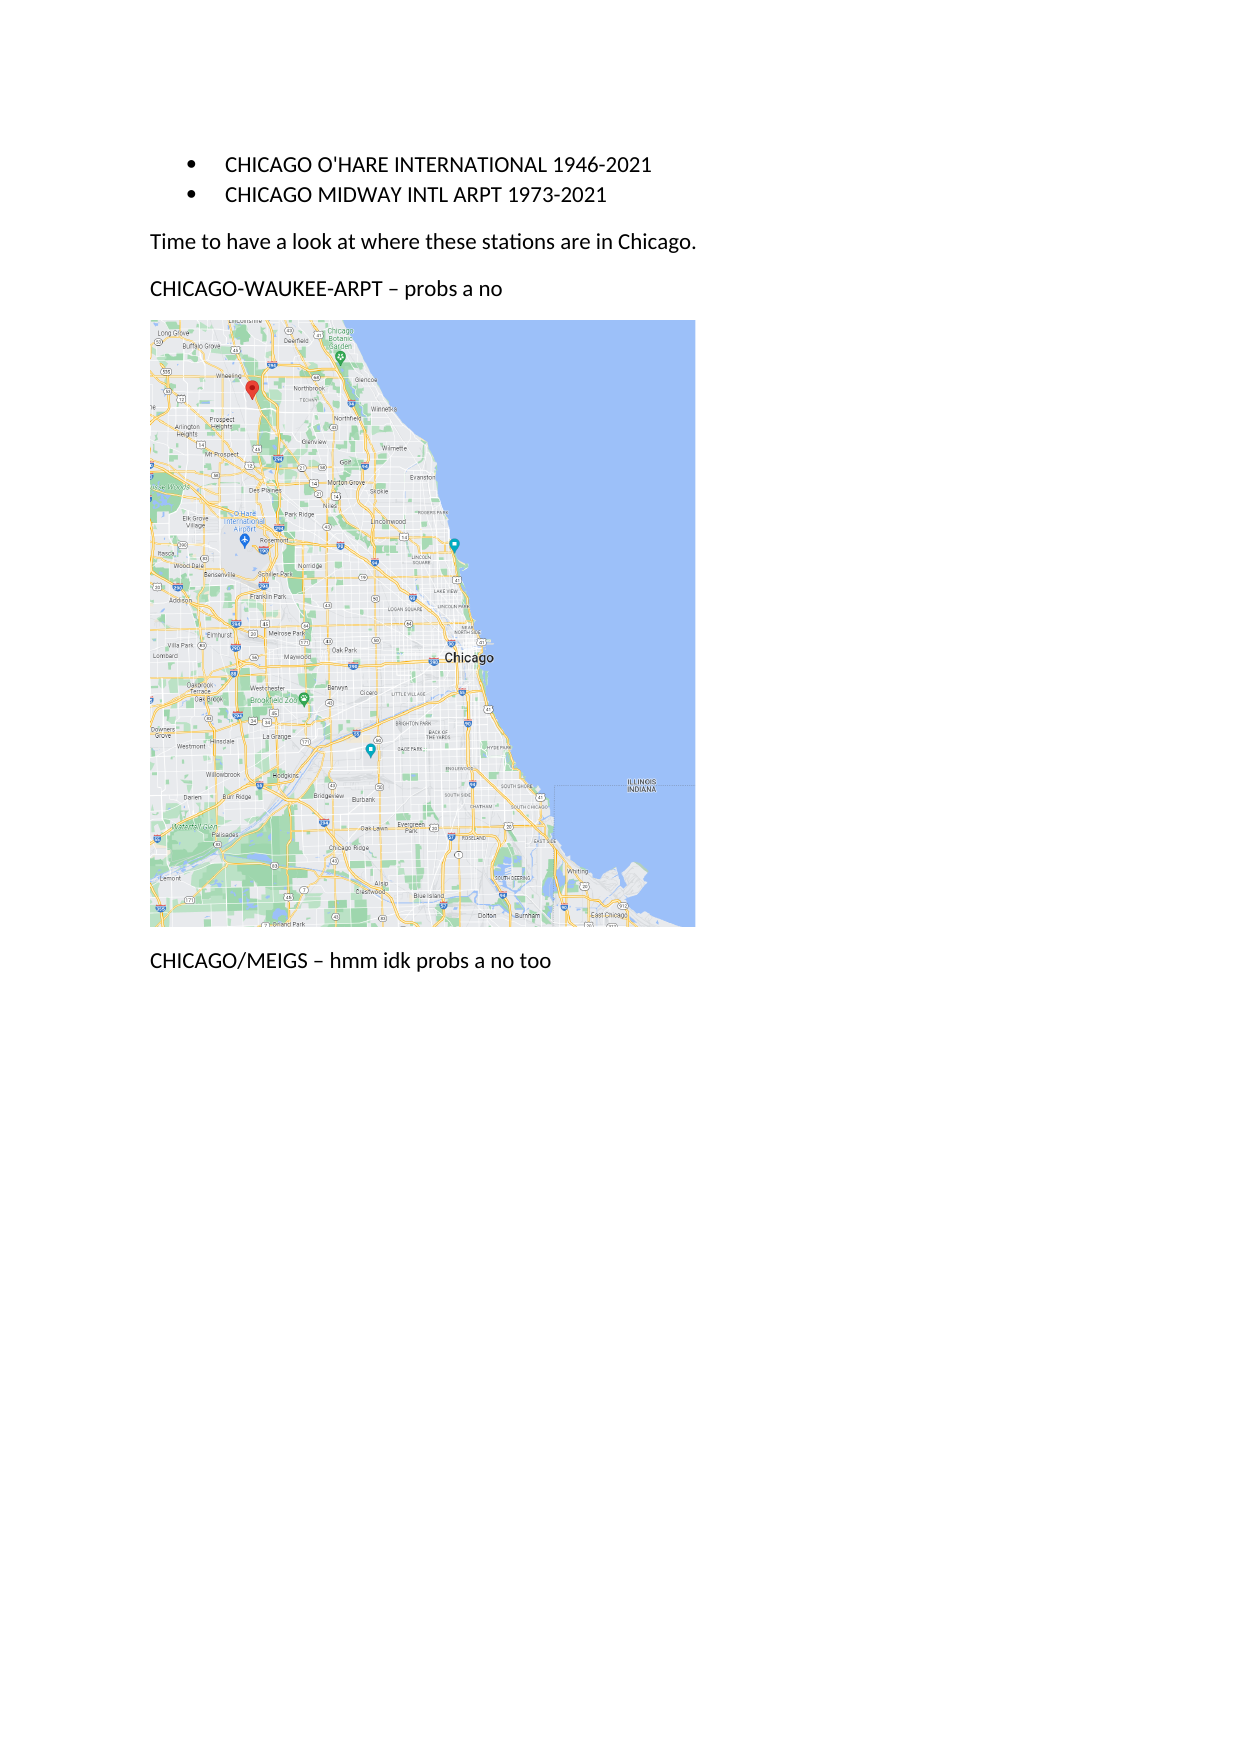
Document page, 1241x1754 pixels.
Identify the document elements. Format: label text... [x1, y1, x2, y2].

list CHICAGO O'HARE INTERNATIONAL 1946-2021 [187, 150, 1090, 178]
text CHICAGO-WAUKEE-ARPT – probs a no [150, 274, 1090, 302]
picture [150, 320, 696, 927]
list CHICAGO MIDWAY INTL ARPT 1973-2021 [187, 180, 1090, 208]
text Time to have a look at where these stations are in Chicago. [150, 227, 1090, 255]
text CHICAGO/MEIGS – hmm idk probs a no too [150, 946, 1090, 974]
